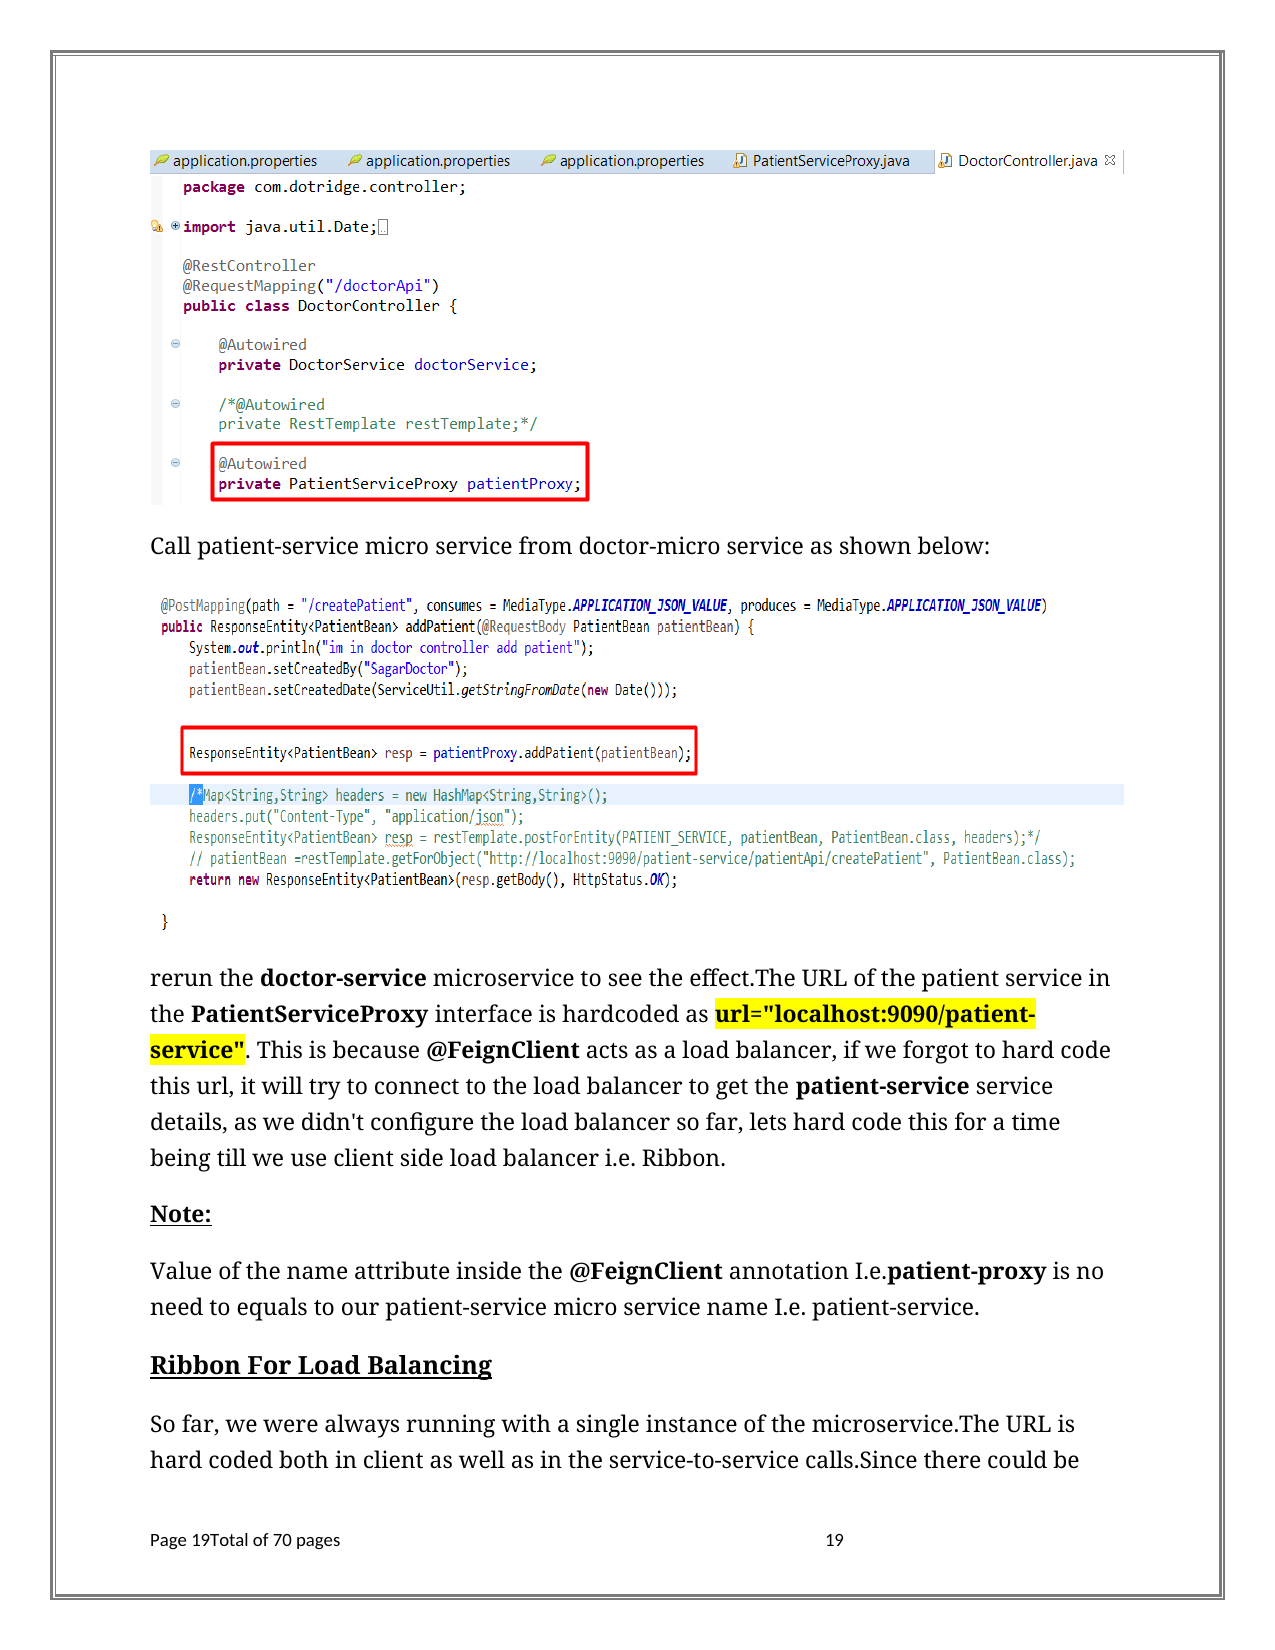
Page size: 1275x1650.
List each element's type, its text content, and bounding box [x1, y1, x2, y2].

text Value of the name attribute inside the @FeignClient annotation I.e.patient-proxy is no need to equals to our patient-service micro service name I.e. patient-service. [150, 1255, 1125, 1322]
text Call patient-service micro service from doctor-micro service as shown below: [150, 529, 1125, 561]
picture [150, 150, 1125, 505]
text Note: [150, 1198, 1125, 1230]
picture [150, 586, 1125, 937]
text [150, 1408, 1125, 1475]
text rerun the doctor-service microservice to see the effect.The URL of the patient service in the PatientServiceProxy interface is hardcoded as url="localhost:9090/patient-service". This is because @FeignClient acts as a load balancer, if we forgot to hard code this url, it will try to connect to the load balancer to get the patient-service service details, as we didn't configure the load balancer so far, lets hard code this for a time being till we use client side load balancer i.e. Ribbon. [150, 962, 1125, 1173]
text Ribbon For Load Balancing [150, 1348, 1125, 1382]
